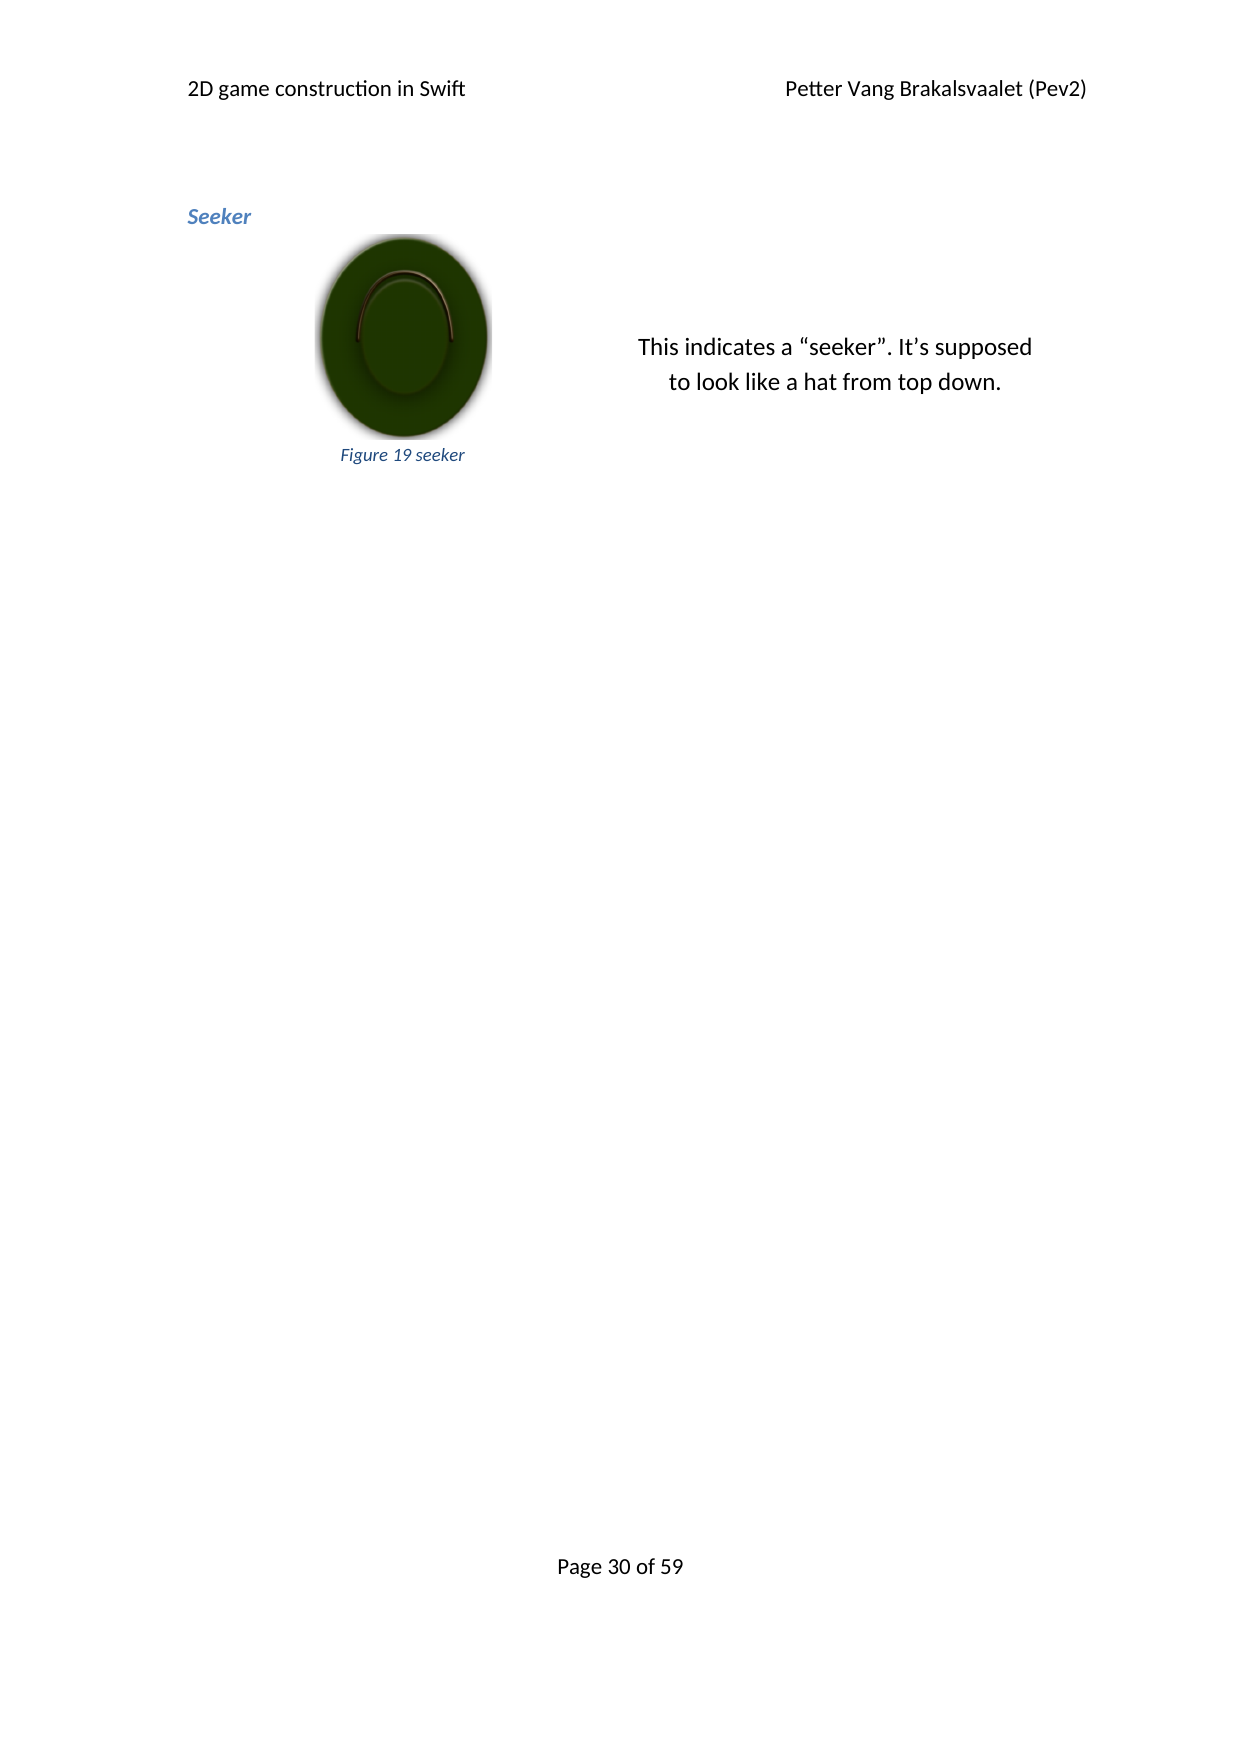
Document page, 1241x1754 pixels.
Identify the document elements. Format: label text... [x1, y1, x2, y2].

table_header Figure 19 seeker [188, 234, 619, 498]
subtitle Seeker [187, 202, 1053, 230]
table_header This indicates a “seeker”. It’s supposed to look like a hat from top down. [619, 234, 1051, 498]
picture [314, 234, 493, 440]
